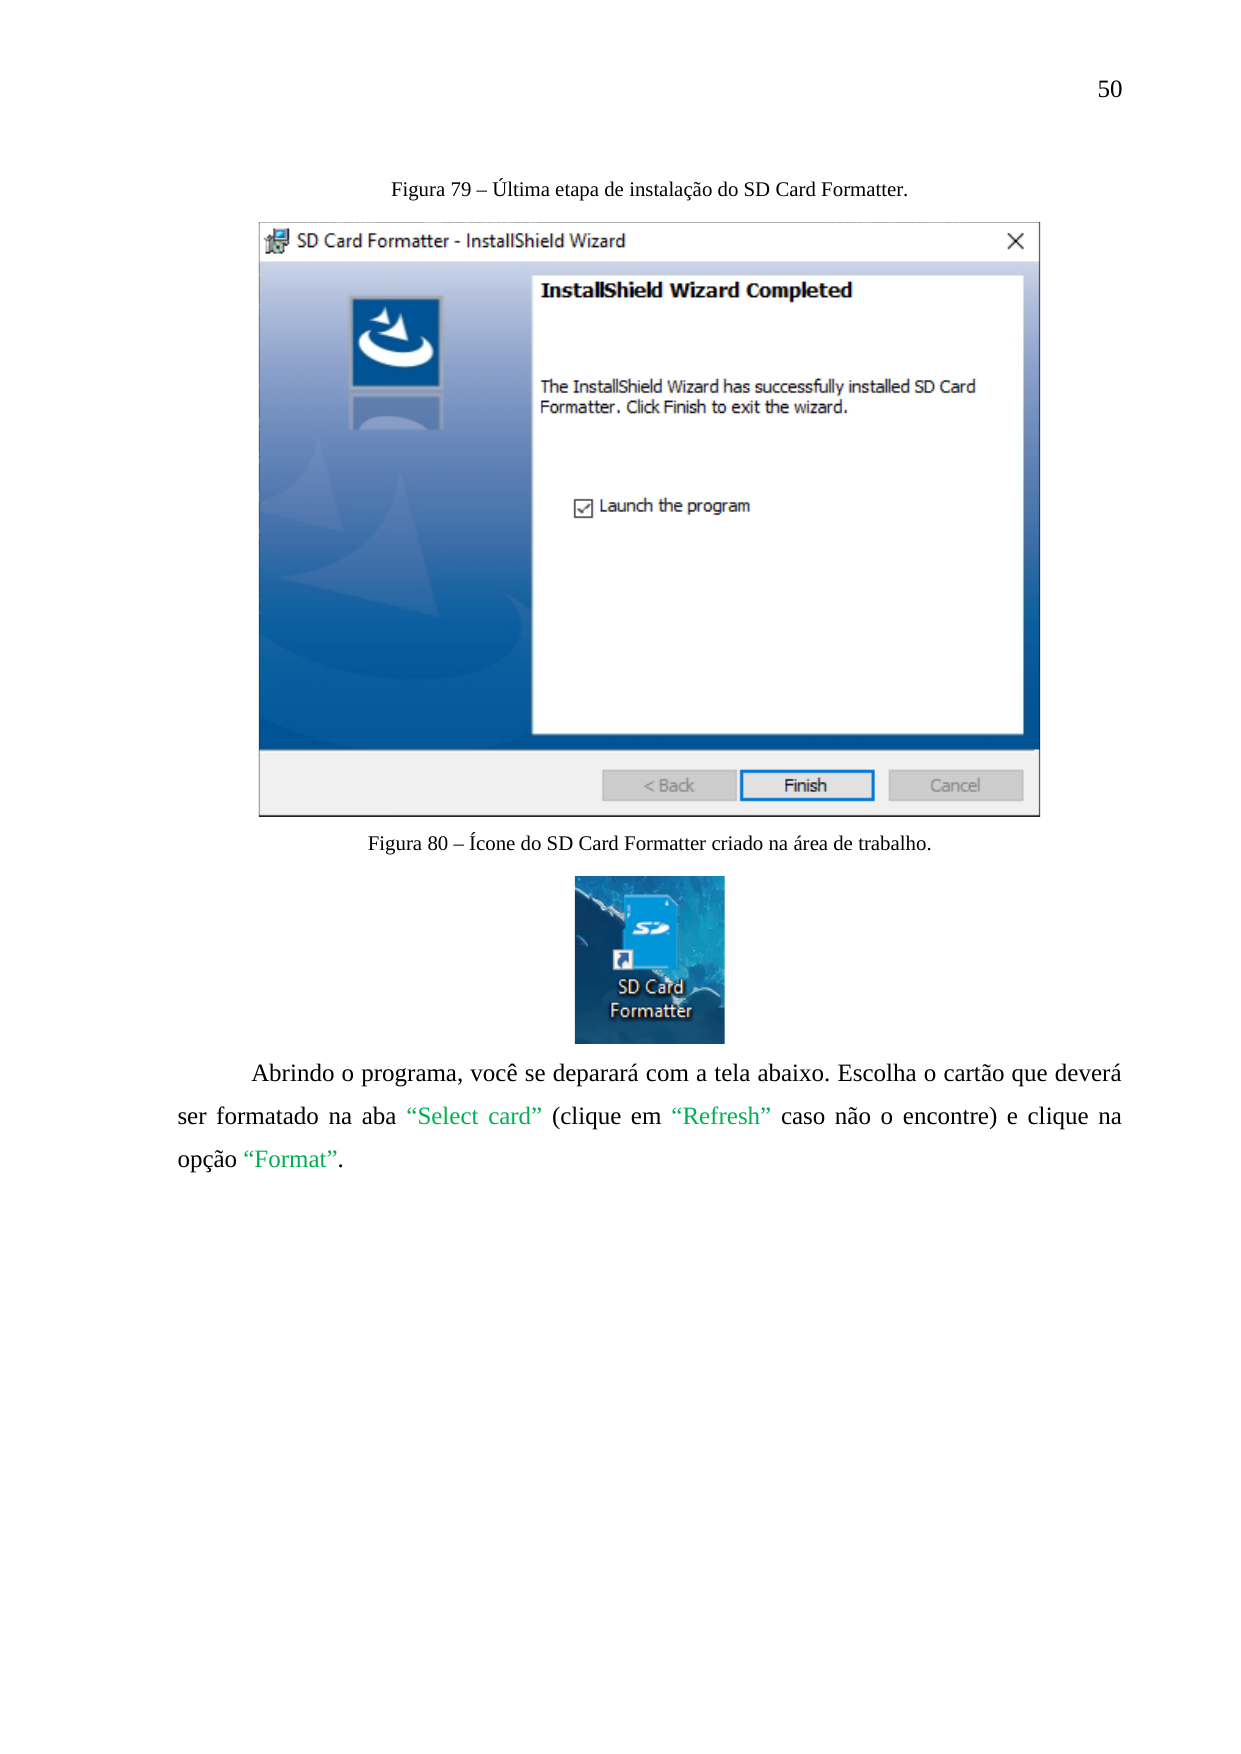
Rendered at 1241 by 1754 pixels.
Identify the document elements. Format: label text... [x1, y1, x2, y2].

text Abrindo o programa, você se deparará com a tela abaixo. Escolha o cartão que deverá ser formatado na aba “Select card” (clique em “Refresh” caso não o encontre) e clique na opção “Format”. [177, 1058, 1122, 1173]
picture [574, 876, 725, 1044]
picture [258, 222, 1041, 817]
